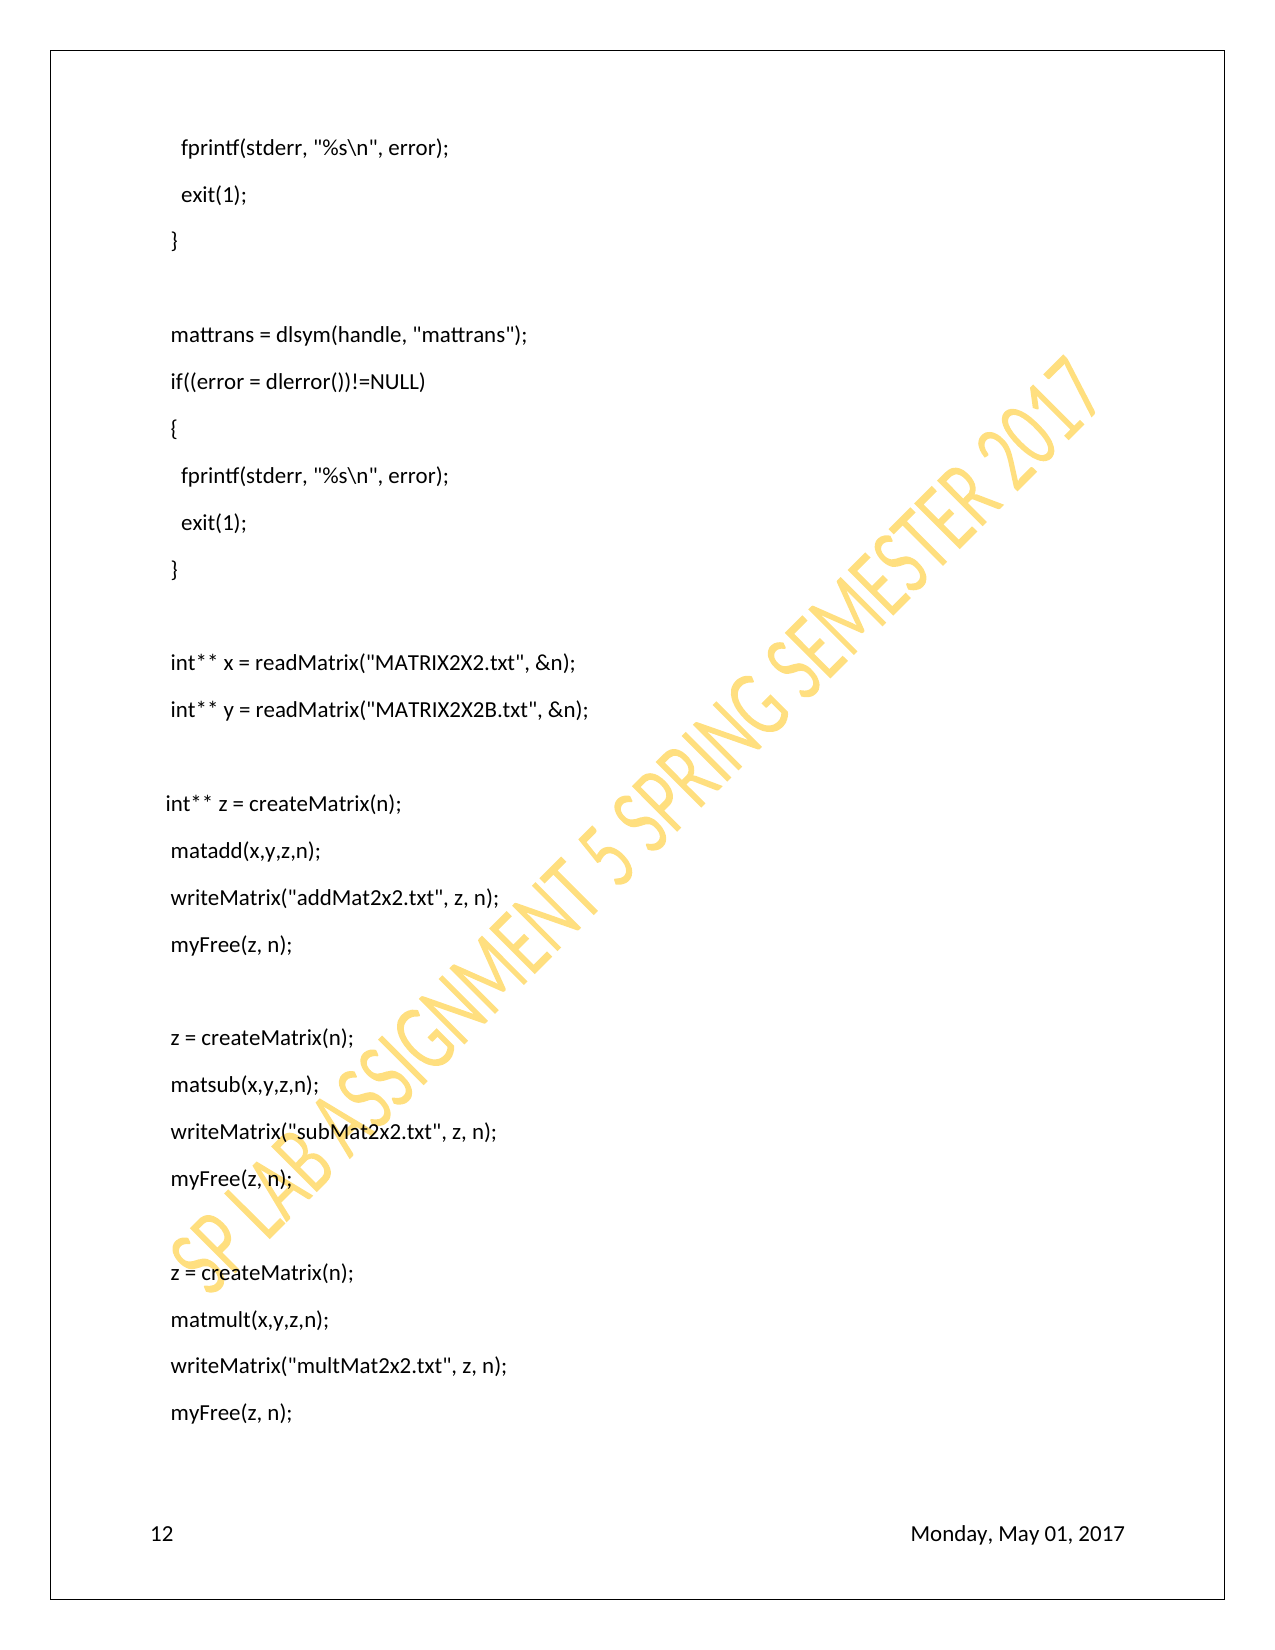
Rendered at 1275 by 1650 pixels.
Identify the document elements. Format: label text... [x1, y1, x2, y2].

text z = createMatrix(n); [150, 1023, 1125, 1052]
text writeMatrix("subMat2x2.txt", z, n); [150, 1117, 1125, 1145]
text fprintf(stderr, "%s\n", error); [150, 461, 1125, 489]
text { [150, 414, 1125, 442]
text writeMatrix("addMat2x2.txt", z, n); [150, 883, 1125, 911]
text myFree(z, n); [150, 1398, 1125, 1427]
text int** x = readMatrix("MATRIX2X2.txt", &n); [150, 648, 1125, 677]
text mattrans = dlsym(handle, "mattrans"); [150, 320, 1125, 348]
text writeMatrix("multMat2x2.txt", z, n); [150, 1352, 1125, 1380]
text } [150, 227, 1125, 255]
text exit(1); [150, 180, 1125, 208]
text matmult(x,y,z,n); [150, 1305, 1125, 1333]
text int** y = readMatrix("MATRIX2X2B.txt", &n); [150, 695, 1125, 723]
text matsub(x,y,z,n); [150, 1070, 1125, 1098]
text if((error = dlerror())!=NULL) [150, 367, 1125, 395]
text exit(1); [150, 508, 1125, 536]
text } [150, 555, 1125, 583]
text myFree(z, n); [150, 930, 1125, 958]
text fprintf(stderr, "%s\n", error); [150, 133, 1125, 161]
text z = createMatrix(n); [150, 1258, 1125, 1286]
text myFree(z, n); [150, 1164, 1125, 1192]
text matadd(x,y,z,n); [150, 836, 1125, 864]
text int** z = createMatrix(n); [150, 789, 1125, 817]
